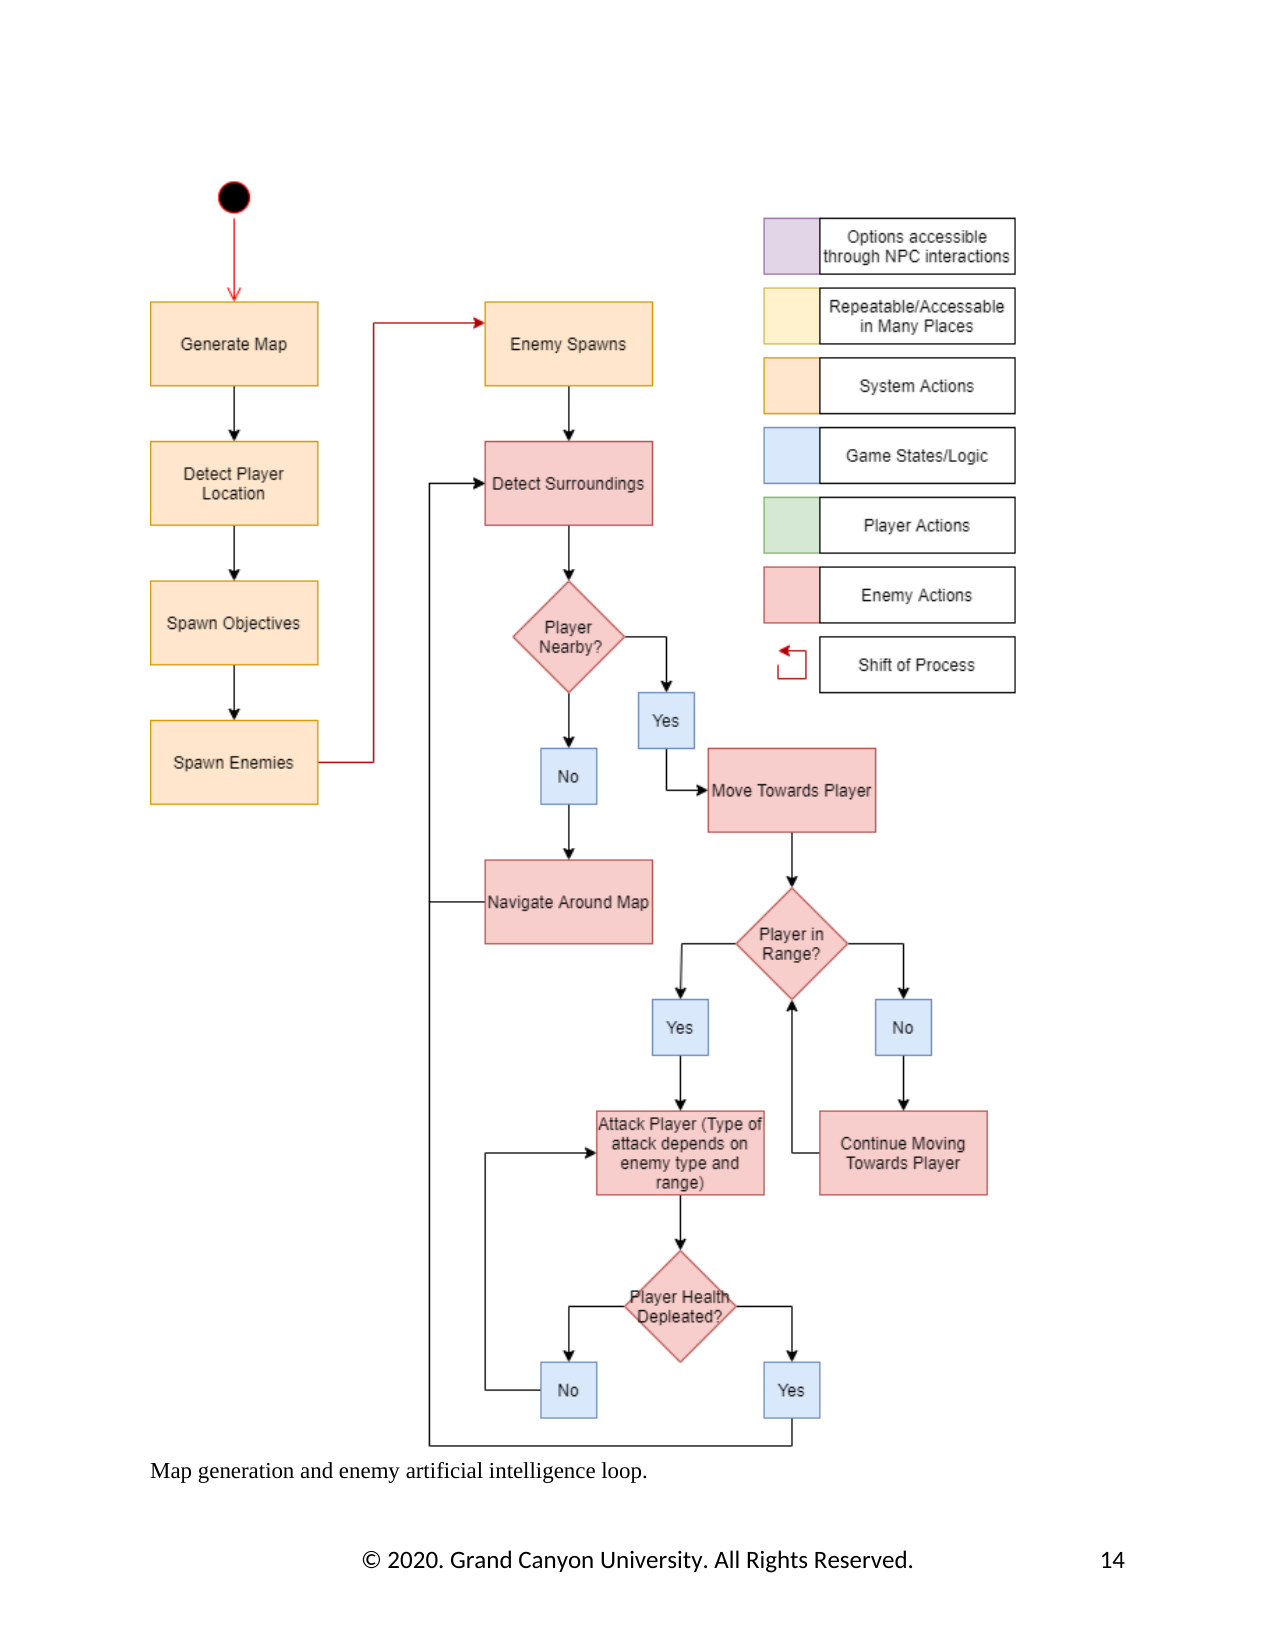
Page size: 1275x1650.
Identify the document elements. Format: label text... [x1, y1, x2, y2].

picture [150, 176, 1016, 1458]
text Map generation and enemy artificial intelligence loop. [150, 1457, 1125, 1484]
